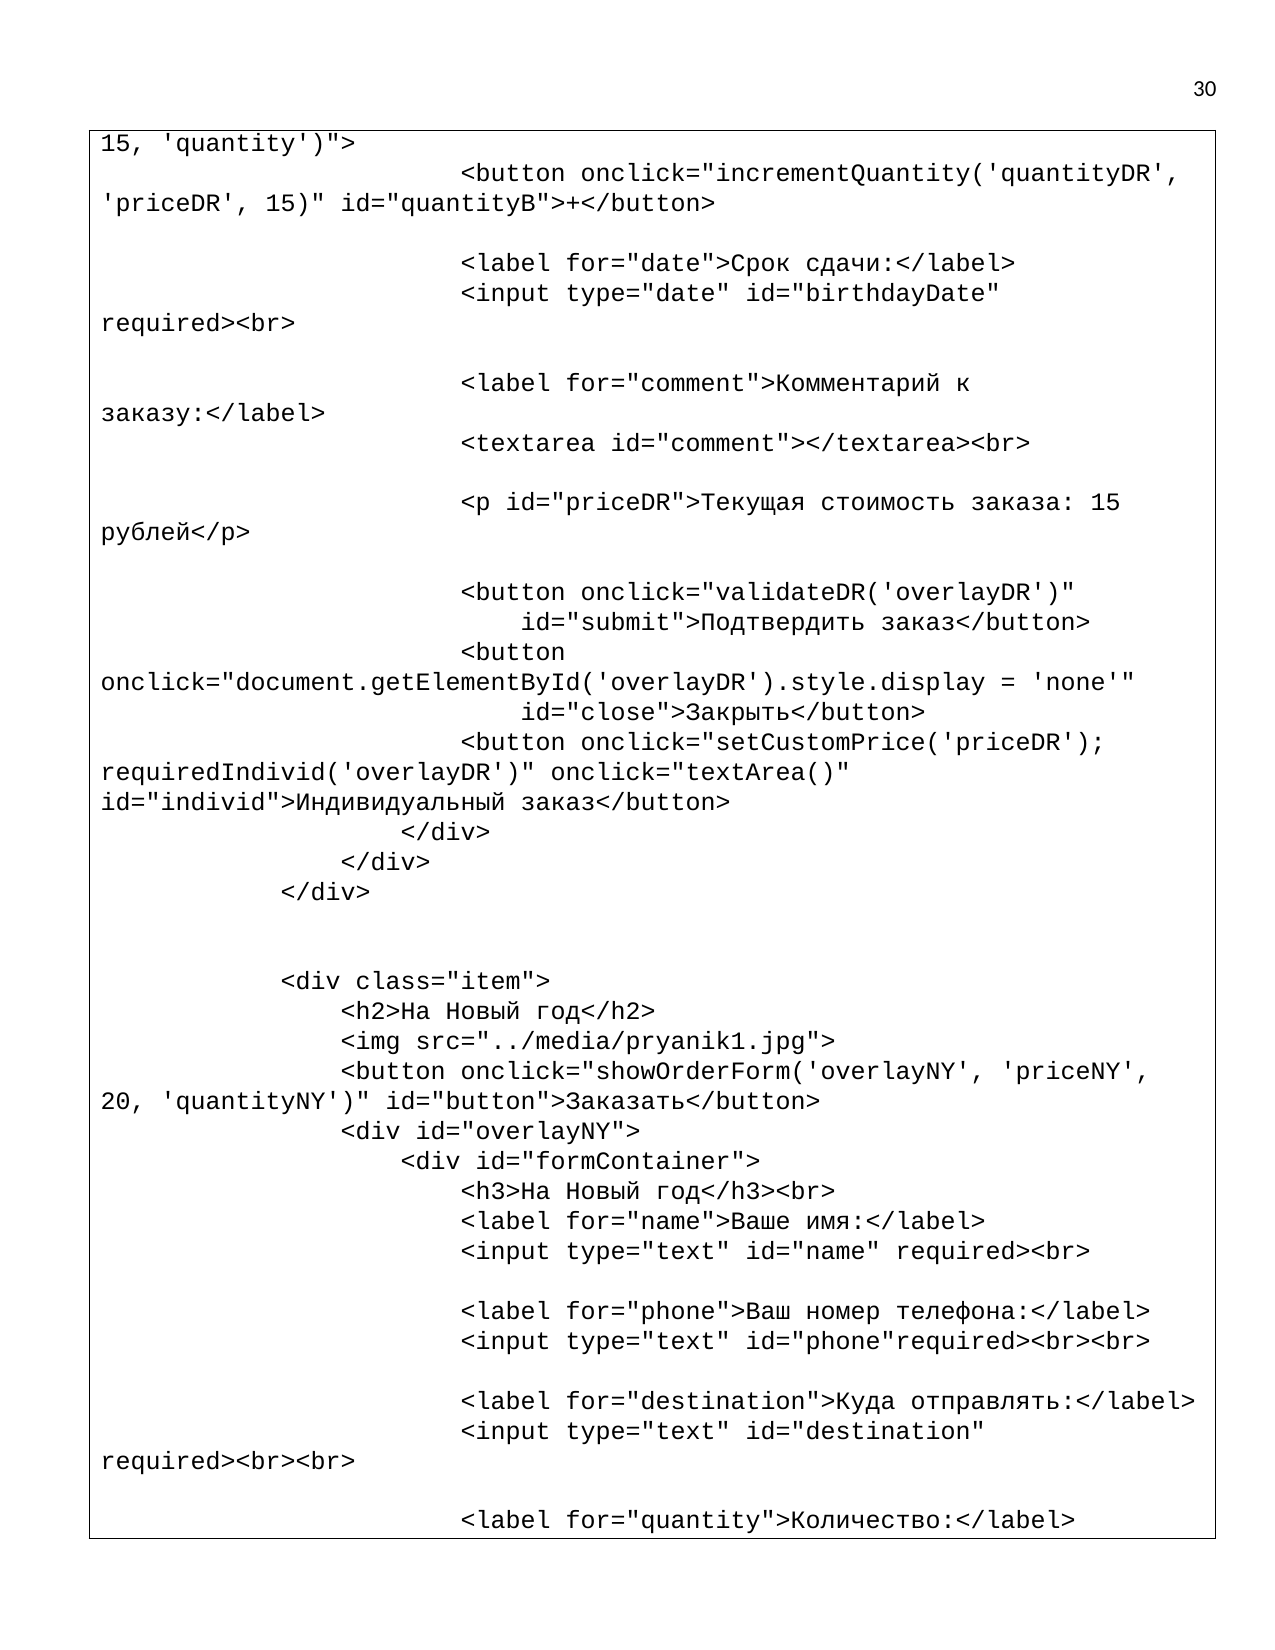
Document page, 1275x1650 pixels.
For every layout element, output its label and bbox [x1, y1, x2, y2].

table_header [90, 131, 1215, 1538]
